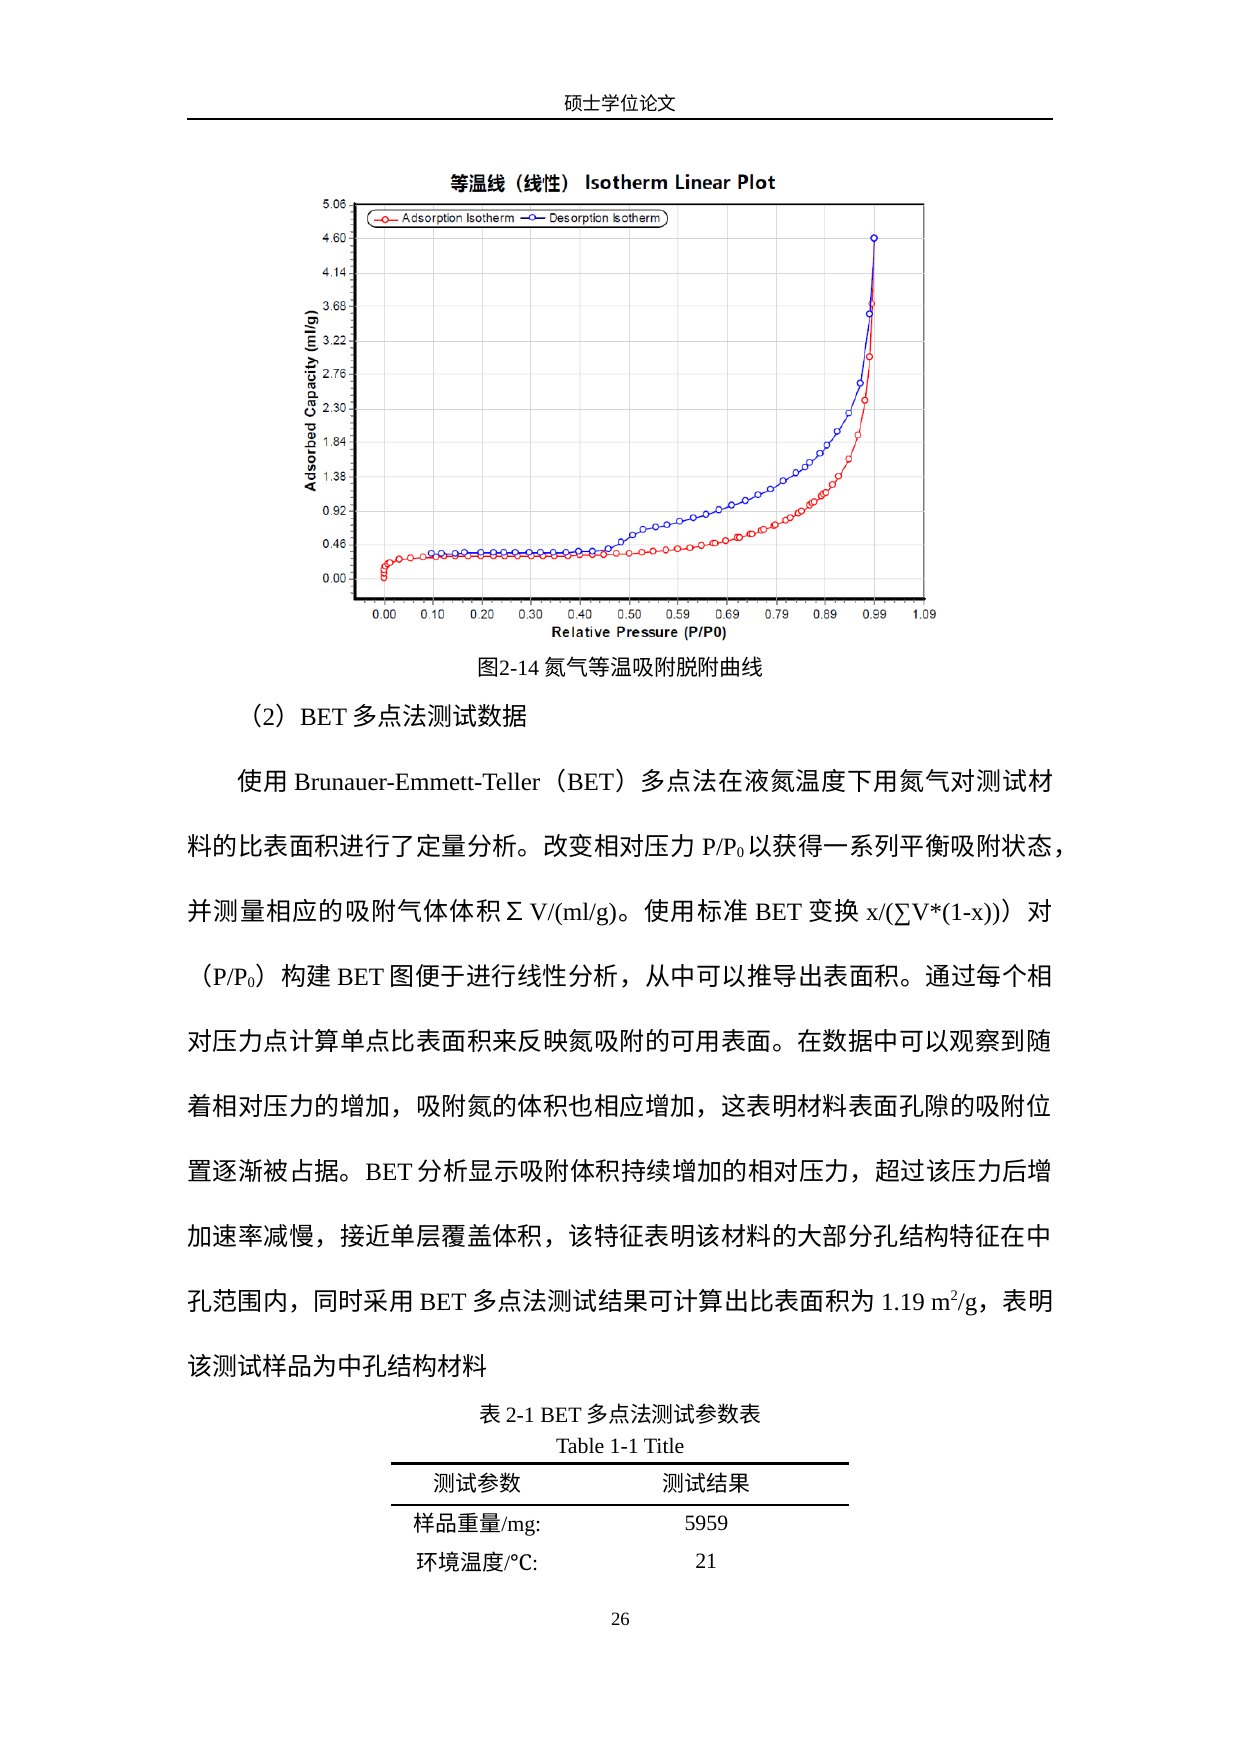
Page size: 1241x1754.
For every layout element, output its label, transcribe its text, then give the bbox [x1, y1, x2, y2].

table_cell 5959 [563, 1506, 849, 1545]
picture [282, 162, 959, 641]
table_cell 样品重量/mg: [391, 1506, 563, 1545]
text 表2-1 BET多点法测试参数表 [187, 1397, 1053, 1429]
table_header 测试结果 [563, 1465, 849, 1504]
table_header 测试参数 [391, 1465, 563, 1504]
text 使用Brunauer-Emmett-Teller（BET）多点法在液氮温度下用氮气对测试材料的比表面积进行了定量分析。改变相对压力P/P0以获得一系列平衡吸附状态，并测量相应的吸附气体体积∑V/(ml/g)。使用标准BET变换x/(∑V*(1-x))）对（P/P0）构建BET图便于进行线性分析，从中可以推导出表面积。通过每个相对压力点计算单点比表面积来反映氮吸附的可用表面。在数据中可以观察到随着相对压力的增加，吸附氮的体积也相应增加，这表明材料表面孔隙的吸附位置逐渐被占据。BET分析显示吸附体积持续增加的相对压力，超过该压力后增加速率减慢，接近单层覆盖体积，该特征表明该材料的大部分孔结构特征在中孔范围内，同时采用BET多点法测试结果可计算出比表面积为1.19 m2/g，表明该测试样品为中孔结构材料 [187, 747, 1053, 1397]
table_cell 环境温度/℃: [391, 1545, 563, 1583]
table_cell 21 [563, 1545, 849, 1583]
text （2）BET多点法测试数据 [187, 682, 1053, 747]
text Table 1-1 Title [187, 1429, 1053, 1462]
